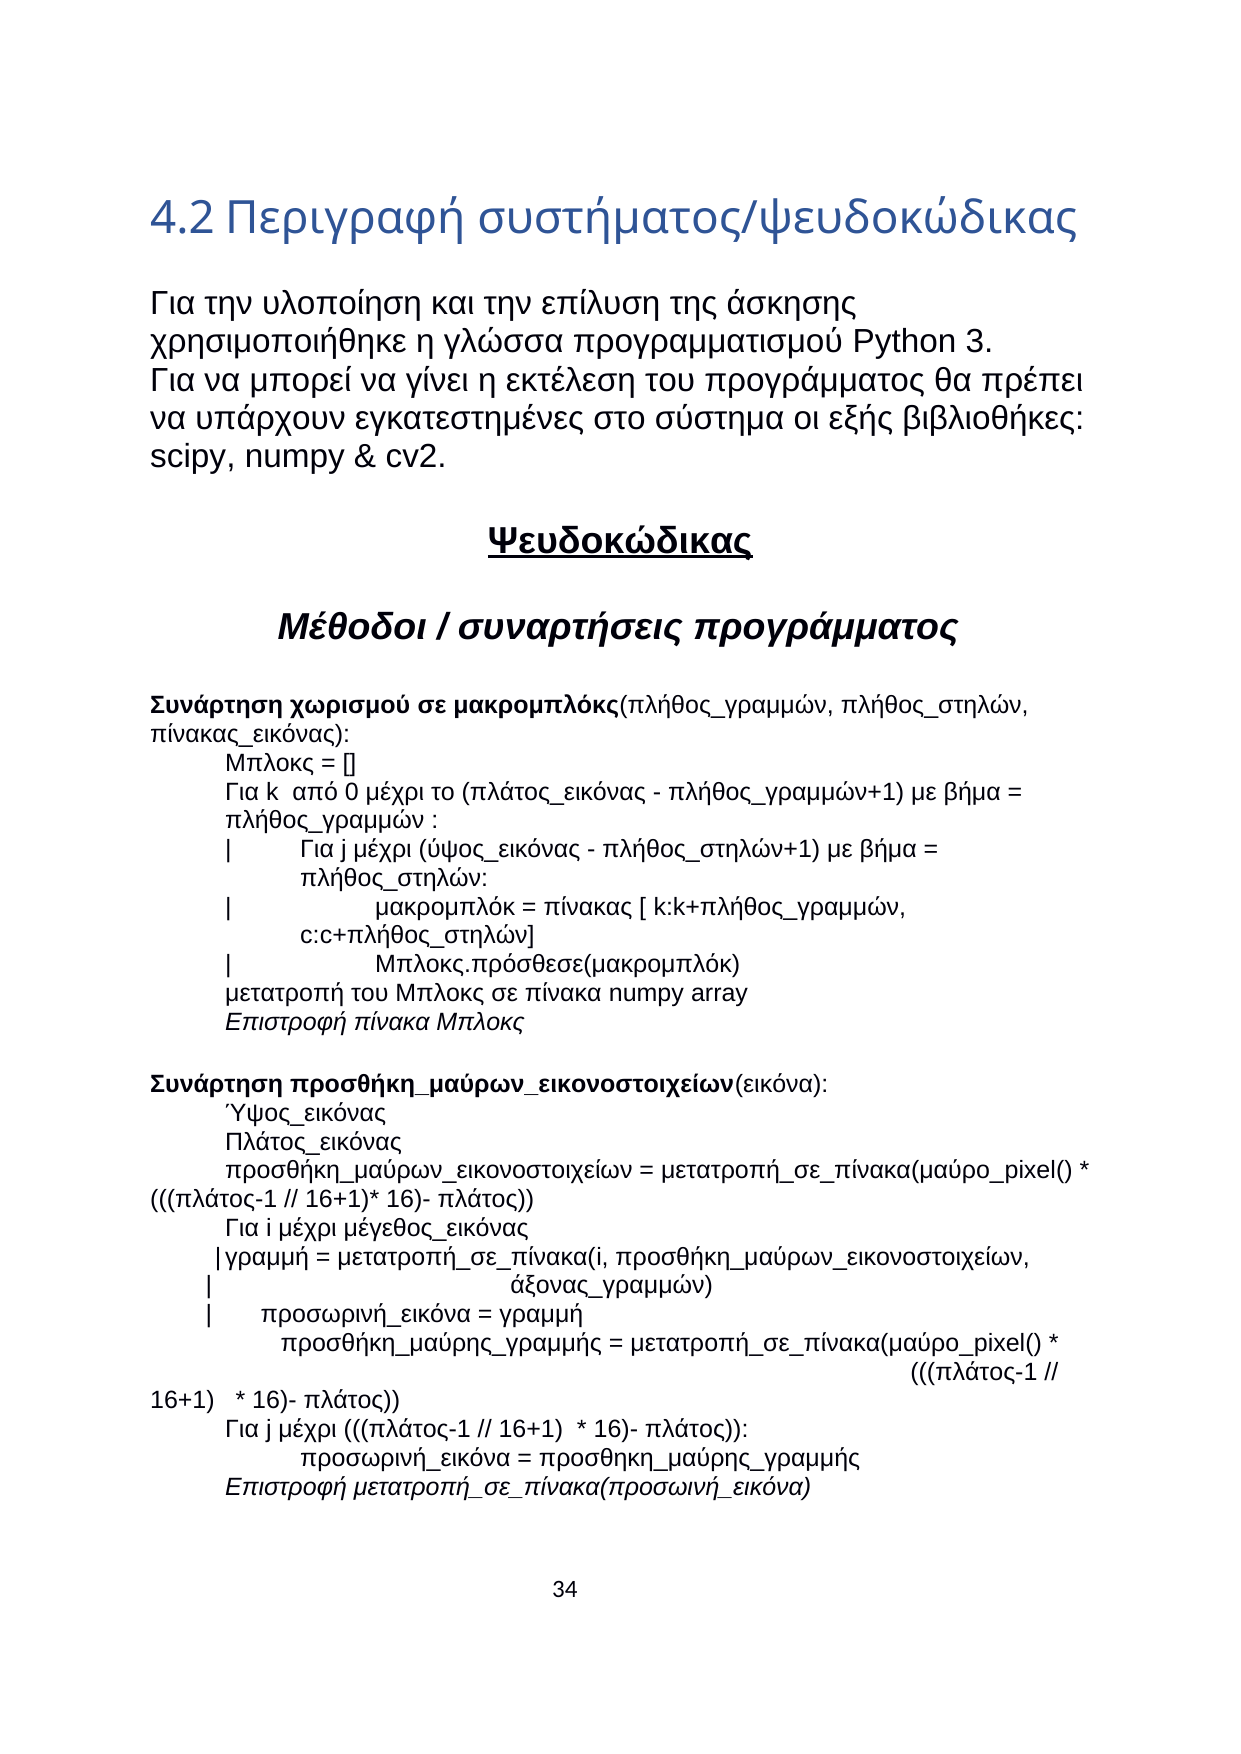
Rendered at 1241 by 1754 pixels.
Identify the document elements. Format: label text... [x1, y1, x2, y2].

text | μακρομπλόκ = πίνακας [ k:k+πλήθος_γραμμών, c:c+πλήθος_στηλών] [225, 892, 1090, 949]
text Συνάρτηση χωρισμού σε μακρομπλόκς(πλήθος_γραμμών, πλήθος_στηλών, πίνακας_εικόνας): [150, 691, 1090, 748]
text | Για j μέχρι (ύψος_εικόνας - πλήθος_στηλών+1) με βήμα = πλήθος_στηλών: [225, 834, 1090, 892]
text Μέθοδοι / συναρτήσεις προγράμματος [150, 604, 1090, 647]
text Συνάρτηση προσθήκη_μαύρων_εικονοστοιχείων(εικόνα): [150, 1069, 1090, 1098]
text Για να μπορεί να γίνει η εκτέλεση του προγράμματος θα πρέπει να υπάρχουν εγκατεστημένες στο σύστημα οι εξής βιβλιοθήκες: scipy, numpy & cv2. [150, 359, 1090, 475]
text Πλάτος_εικόνας [150, 1127, 1090, 1155]
text (((πλάτος-1 // 16+1) * 16)- πλάτος)) [150, 1357, 1090, 1414]
text Ψευδοκώδικας [150, 518, 1090, 561]
text | γραμμή = μετατροπή_σε_πίνακα(i, προσθήκη_μαύρων_εικονοστοιχείων, [214, 1242, 1090, 1270]
text προσωρινή_εικόνα = προσθηκη_μαύρης_γραμμής [150, 1443, 1090, 1472]
text προσθήκη_μαύρης_γραμμής = μετατροπή_σε_πίνακα(μαύρο_pixel() * [225, 1328, 1090, 1357]
text | προσωρινή_εικόνα = γραμμή [150, 1299, 1090, 1328]
text Για k από 0 μέχρι το (πλάτος_εικόνας - πλήθος_γραμμών+1) με βήμα = πλήθος_γραμμών : [225, 777, 1090, 834]
text Επιστροφή μετατροπή_σε_πίνακα(προσωινή_εικόνα) [150, 1472, 1090, 1500]
text Μπλοκς = [] [150, 748, 1090, 777]
text Για την υλοποίηση και την επίλυση της άσκησης χρησιμοποιήθηκε η γλώσσα προγραμματισμού Python 3. [150, 283, 1090, 359]
text | Μπλοκς.πρόσθεσε(μακρομπλόκ) [225, 949, 1090, 978]
text μετατροπή του Μπλοκς σε πίνακα numpy array [150, 978, 1090, 1007]
text Επιστροφή πίνακα Μπλοκς [150, 1007, 1090, 1036]
text Ύψος_εικόνας [150, 1098, 1090, 1127]
subtitle Περιγραφή συστήματος/ψευδοκώδικας [150, 185, 1090, 247]
text | άξονας_γραμμών) [150, 1270, 1090, 1299]
text Για i μέχρι μέγεθος_εικόνας [150, 1213, 1090, 1242]
text προσθήκη_μαύρων_εικονοστοιχείων = μετατροπή_σε_πίνακα(μαύρο_pixel() * (((πλάτος-1 // 16+1)* 16)- πλάτος)) [150, 1155, 1090, 1213]
text Για j μέχρι (((πλάτος-1 // 16+1) * 16)- πλάτος)): [150, 1414, 1090, 1443]
